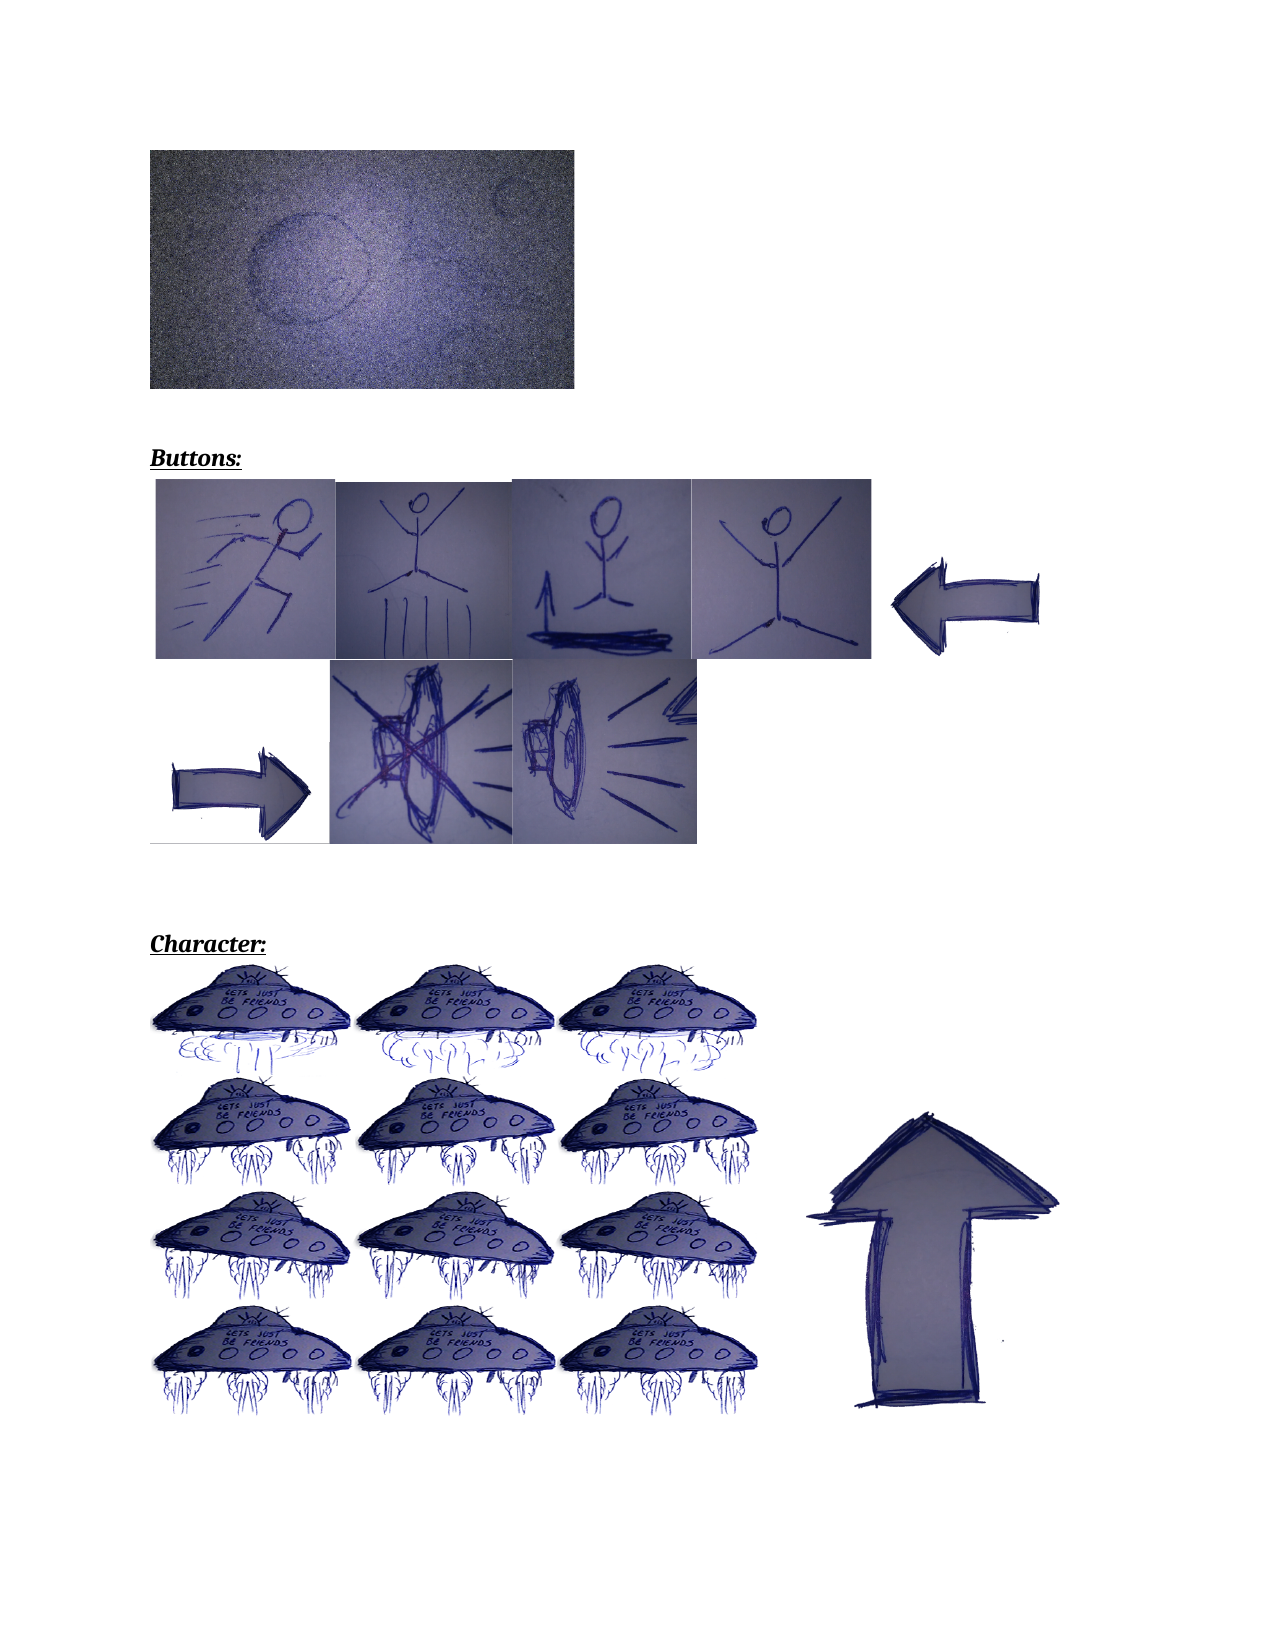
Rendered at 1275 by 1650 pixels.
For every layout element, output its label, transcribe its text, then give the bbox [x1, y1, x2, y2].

subtitle Character: [150, 929, 1125, 958]
subtitle Buttons: [150, 444, 1125, 473]
picture [150, 150, 575, 389]
picture [150, 964, 1075, 1419]
picture [150, 479, 1063, 844]
